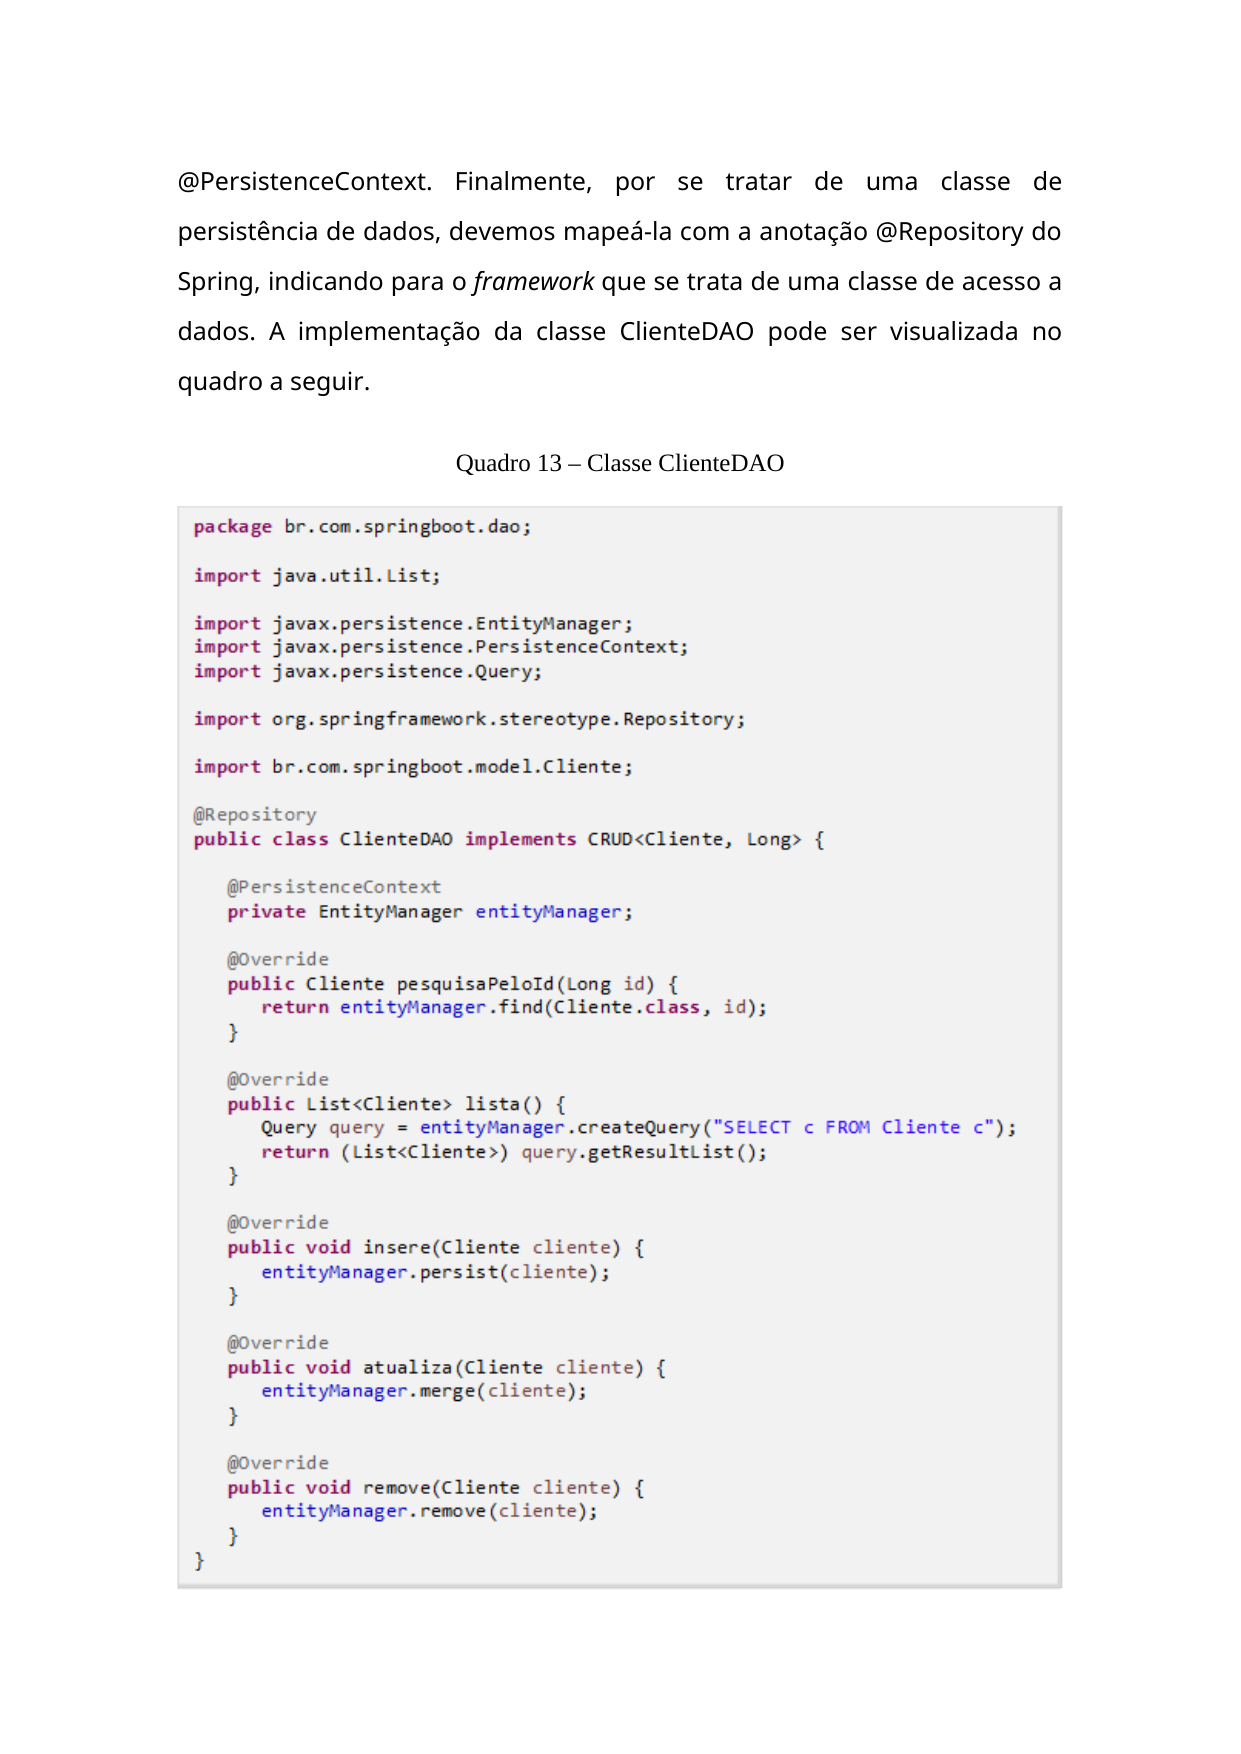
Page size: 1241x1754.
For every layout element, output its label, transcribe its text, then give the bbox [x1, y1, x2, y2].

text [177, 148, 1063, 398]
picture [177, 506, 1063, 1591]
text Quadro 13 – Classe ClienteDAO [177, 427, 1063, 477]
